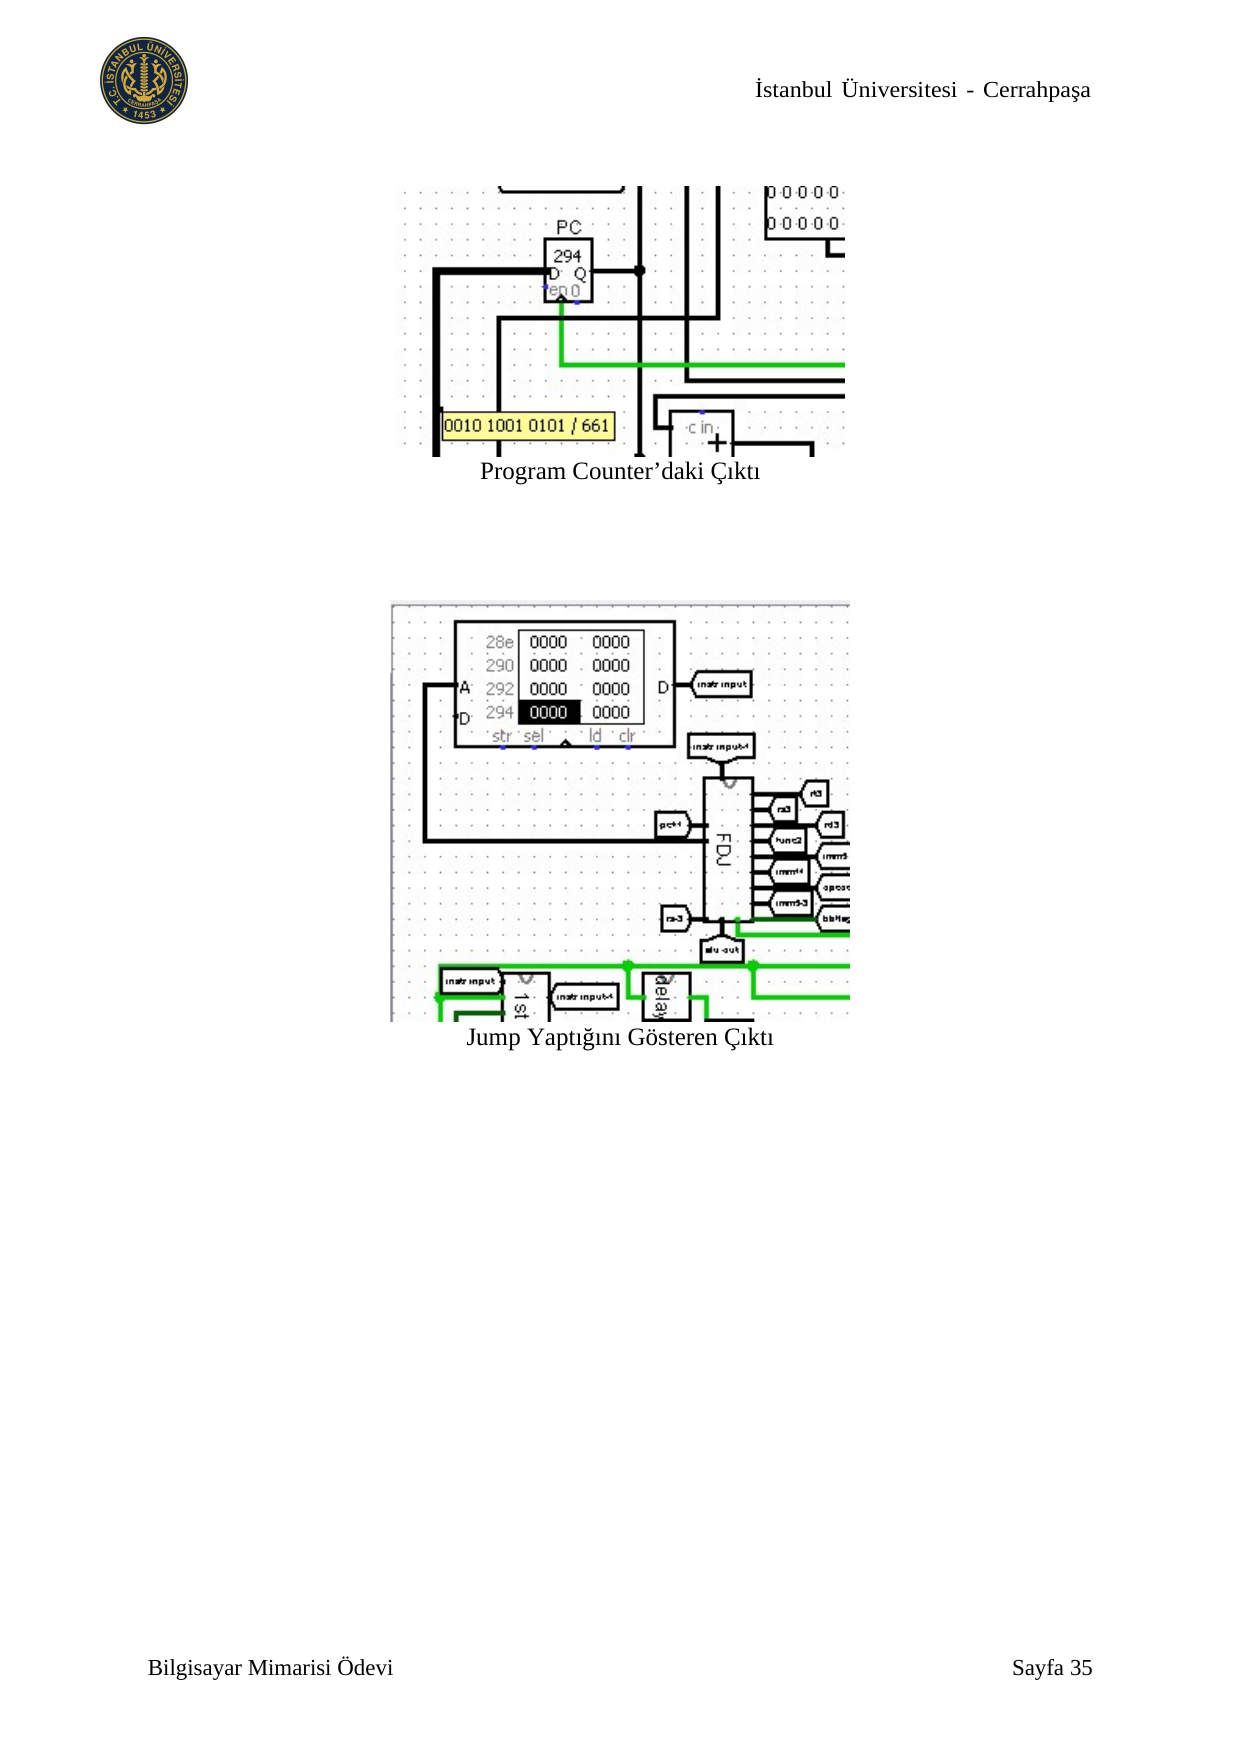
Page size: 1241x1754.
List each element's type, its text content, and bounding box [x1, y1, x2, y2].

text Program Counter’daki Çıktı [148, 456, 1092, 485]
text Jump Yaptığını Gösteren Çıktı [148, 1022, 1092, 1051]
picture [99, 36, 189, 125]
picture [390, 600, 850, 1022]
picture [395, 186, 845, 457]
